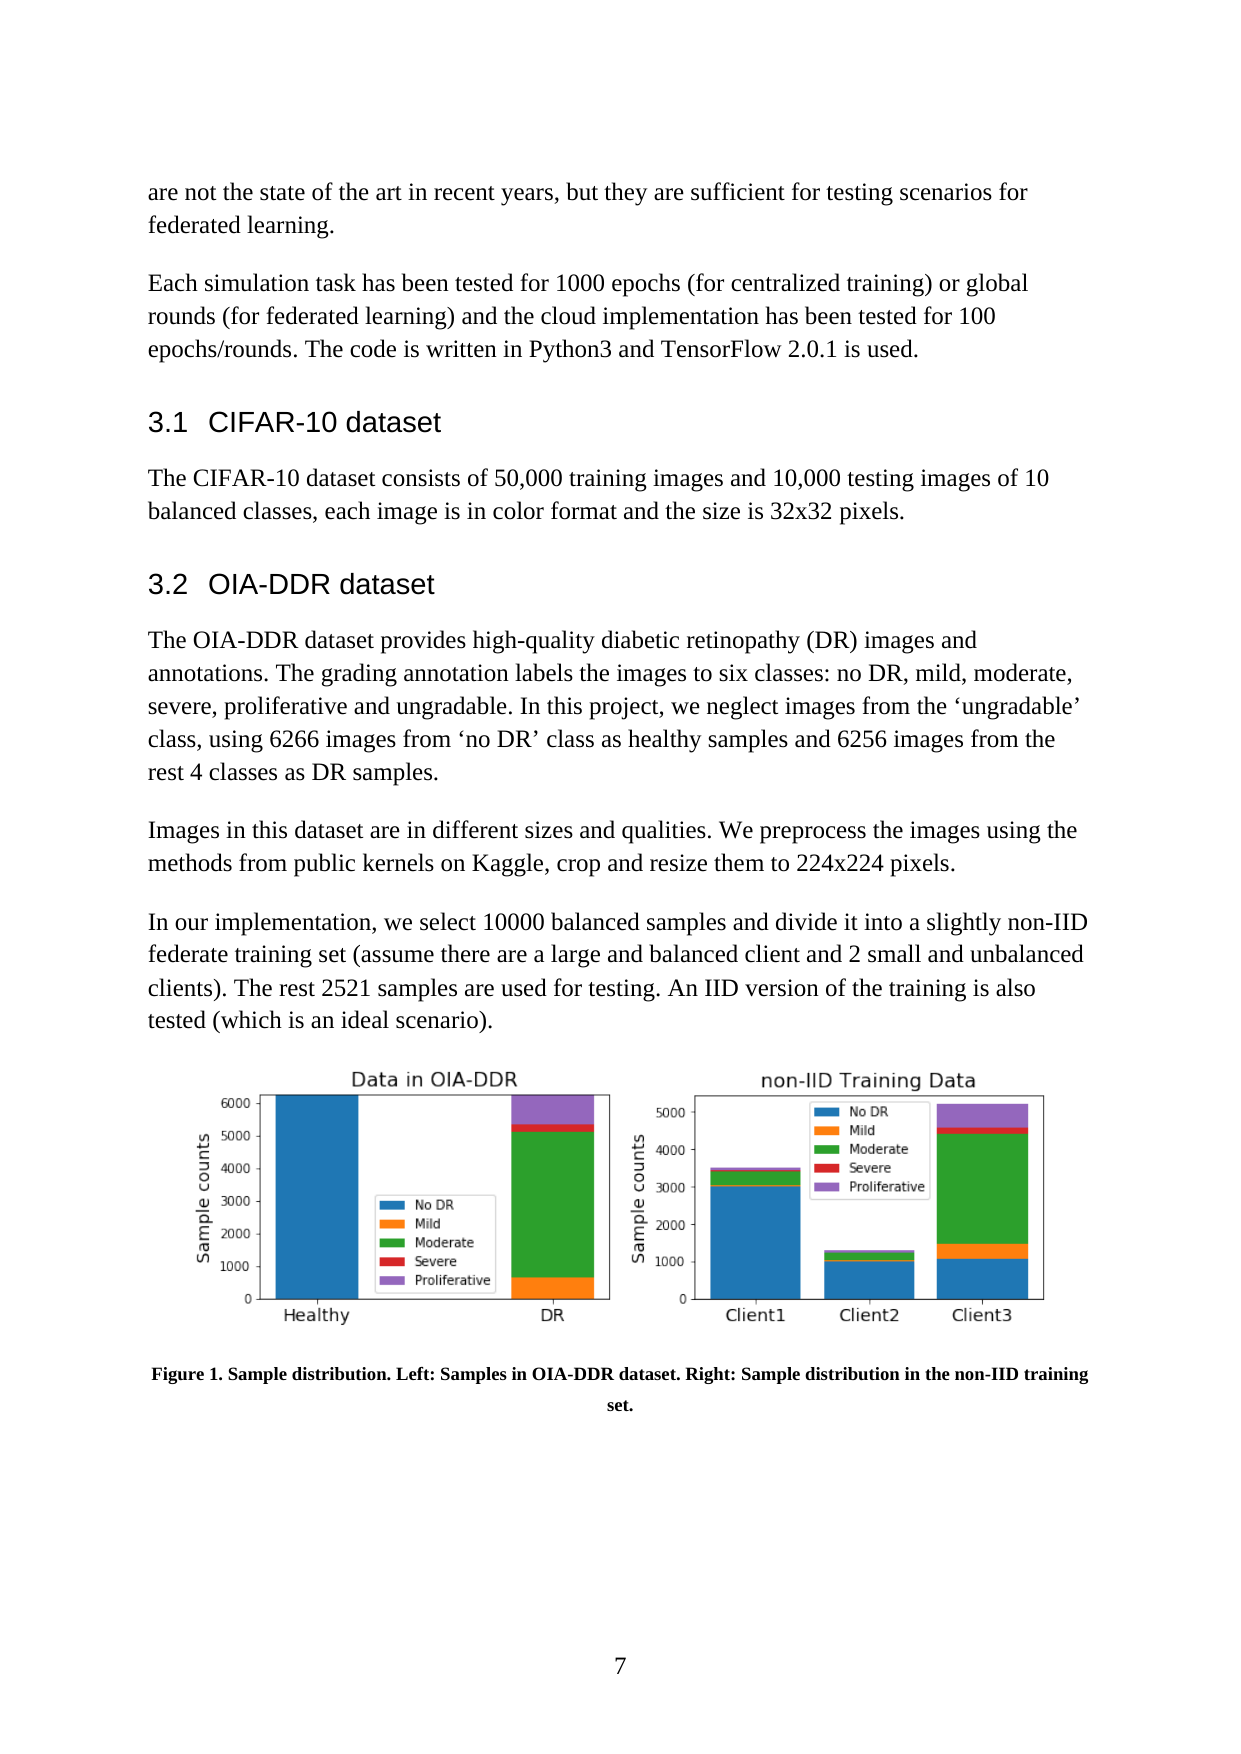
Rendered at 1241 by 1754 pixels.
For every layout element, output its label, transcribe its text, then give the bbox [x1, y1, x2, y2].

picture [188, 1063, 618, 1334]
text Images in this dataset are in different sizes and qualities. We preprocess the images using the methods from public kernels on Kaggle, crop and resize them to 224x224 pixels. [148, 816, 1092, 877]
text In our implementation, we select 10000 balanced samples and divide it into a slightly non-IID federate training set (assume there are a large and balanced client and 2 small and unbalanced clients). The rest 2521 samples are used for testing. An IID version of the training is also tested (which is an ideal scenario). [148, 907, 1092, 1034]
text The CIFAR-10 dataset consists of 50,000 training images and 10,000 testing images of 10 balanced classes, each image is in color format and the size is 32x32 pixels. [148, 463, 1092, 525]
text Figure 1. Sample distribution. Left: Samples in OIA-DDR dataset. Right: Sample distribution in the non-IID training set. [148, 1363, 1092, 1417]
picture [623, 1064, 1052, 1334]
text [148, 177, 1092, 239]
text Each simulation task has been tested for 1000 epochs (for centralized training) or global rounds (for federated learning) and the cloud implementation has been tested for 100 epochs/rounds. The code is written in Python3 and TensorFlow 2.0.1 is used. [148, 268, 1092, 363]
subtitle CIFAR-10 dataset [148, 405, 1092, 438]
subtitle OIA-DDR dataset [148, 567, 1092, 600]
text The OIA-DDR dataset provides high-quality diabetic retinopathy (DR) images and annotations. The grading annotation labels the images to six classes: no DR, mild, moderate, severe, proliferative and ungradable. In this project, we neglect images from the ‘ungradable’ class, using 6266 images from ‘no DR’ class as healthy samples and 6256 images from the rest 4 classes as DR samples. [148, 625, 1092, 786]
